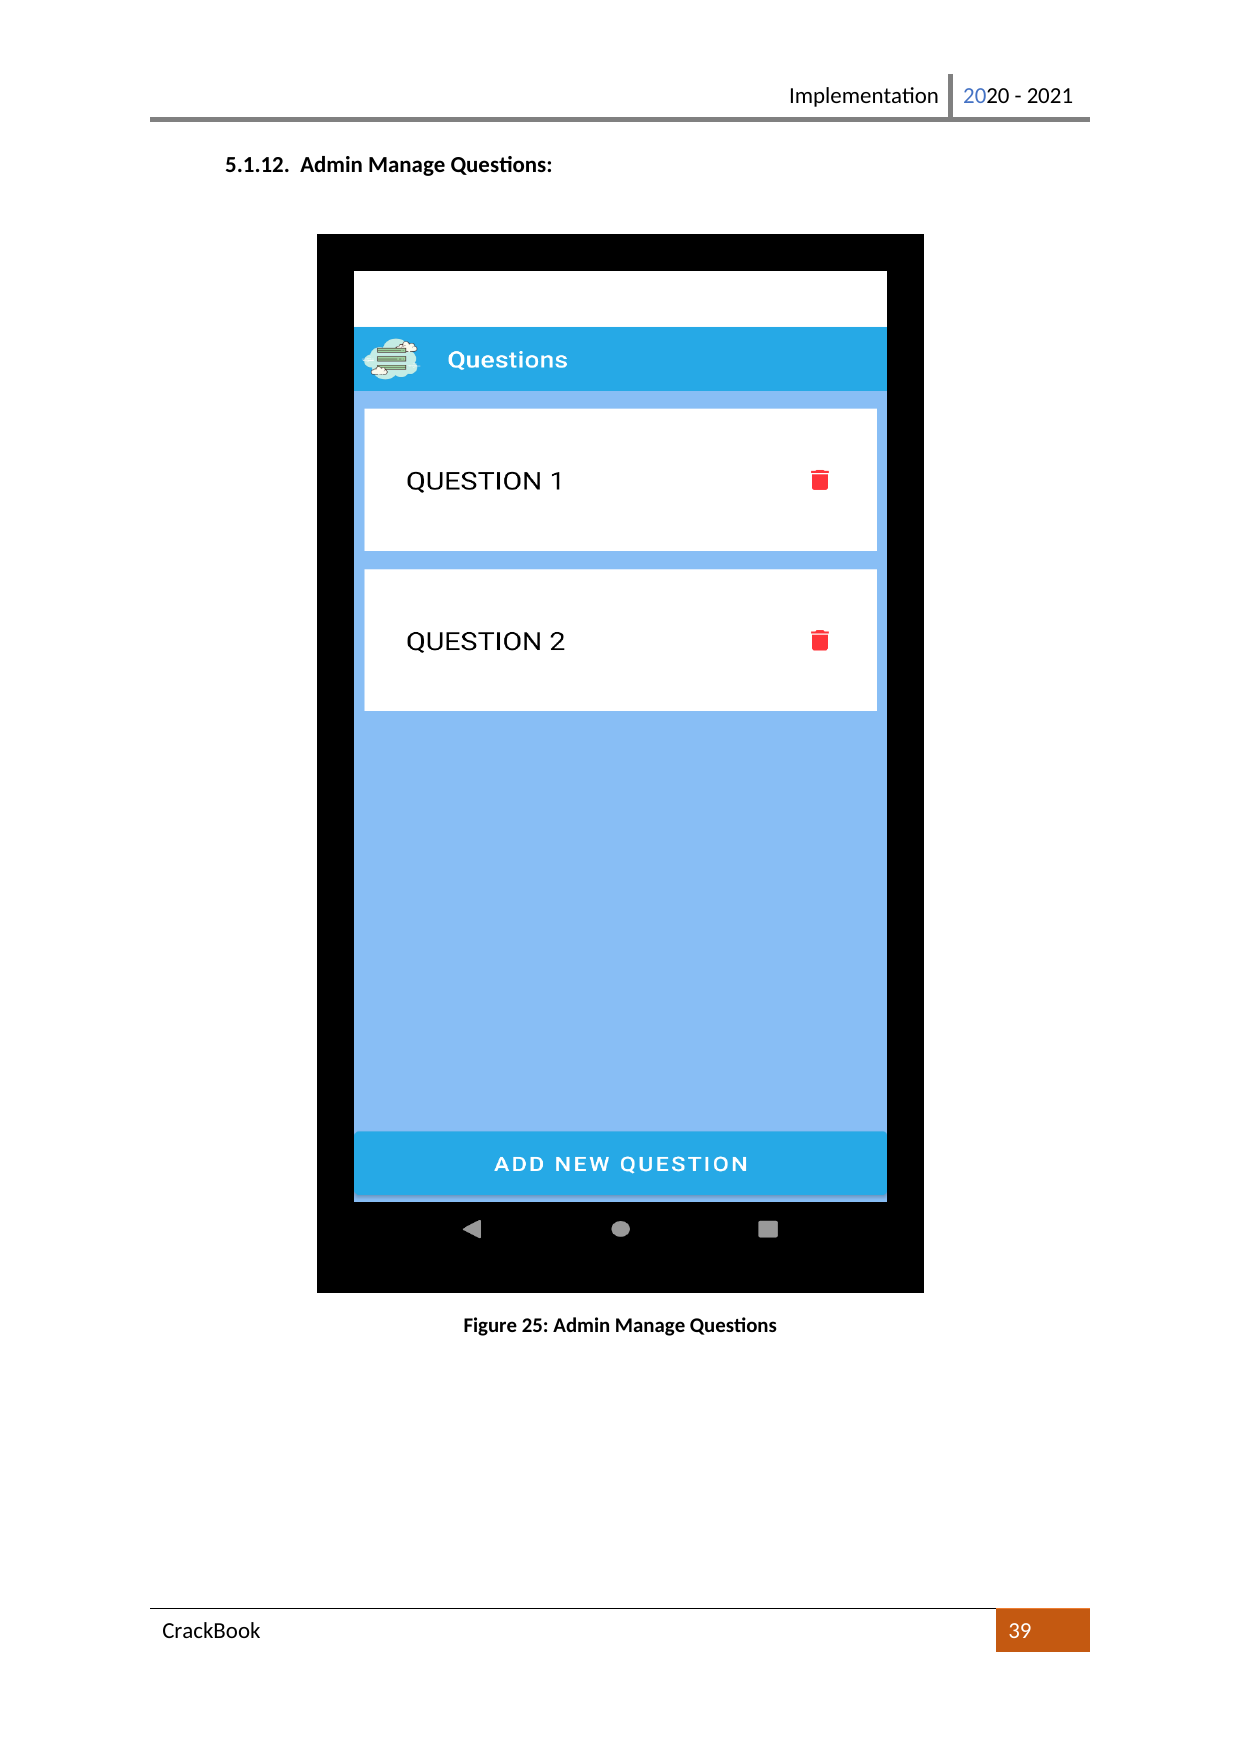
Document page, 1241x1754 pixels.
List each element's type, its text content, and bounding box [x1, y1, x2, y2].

text Figure 25: Admin Manage Questions [150, 1312, 1090, 1338]
picture [354, 271, 887, 1256]
text 5.1.12. Admin Manage Questions: [150, 150, 1090, 178]
